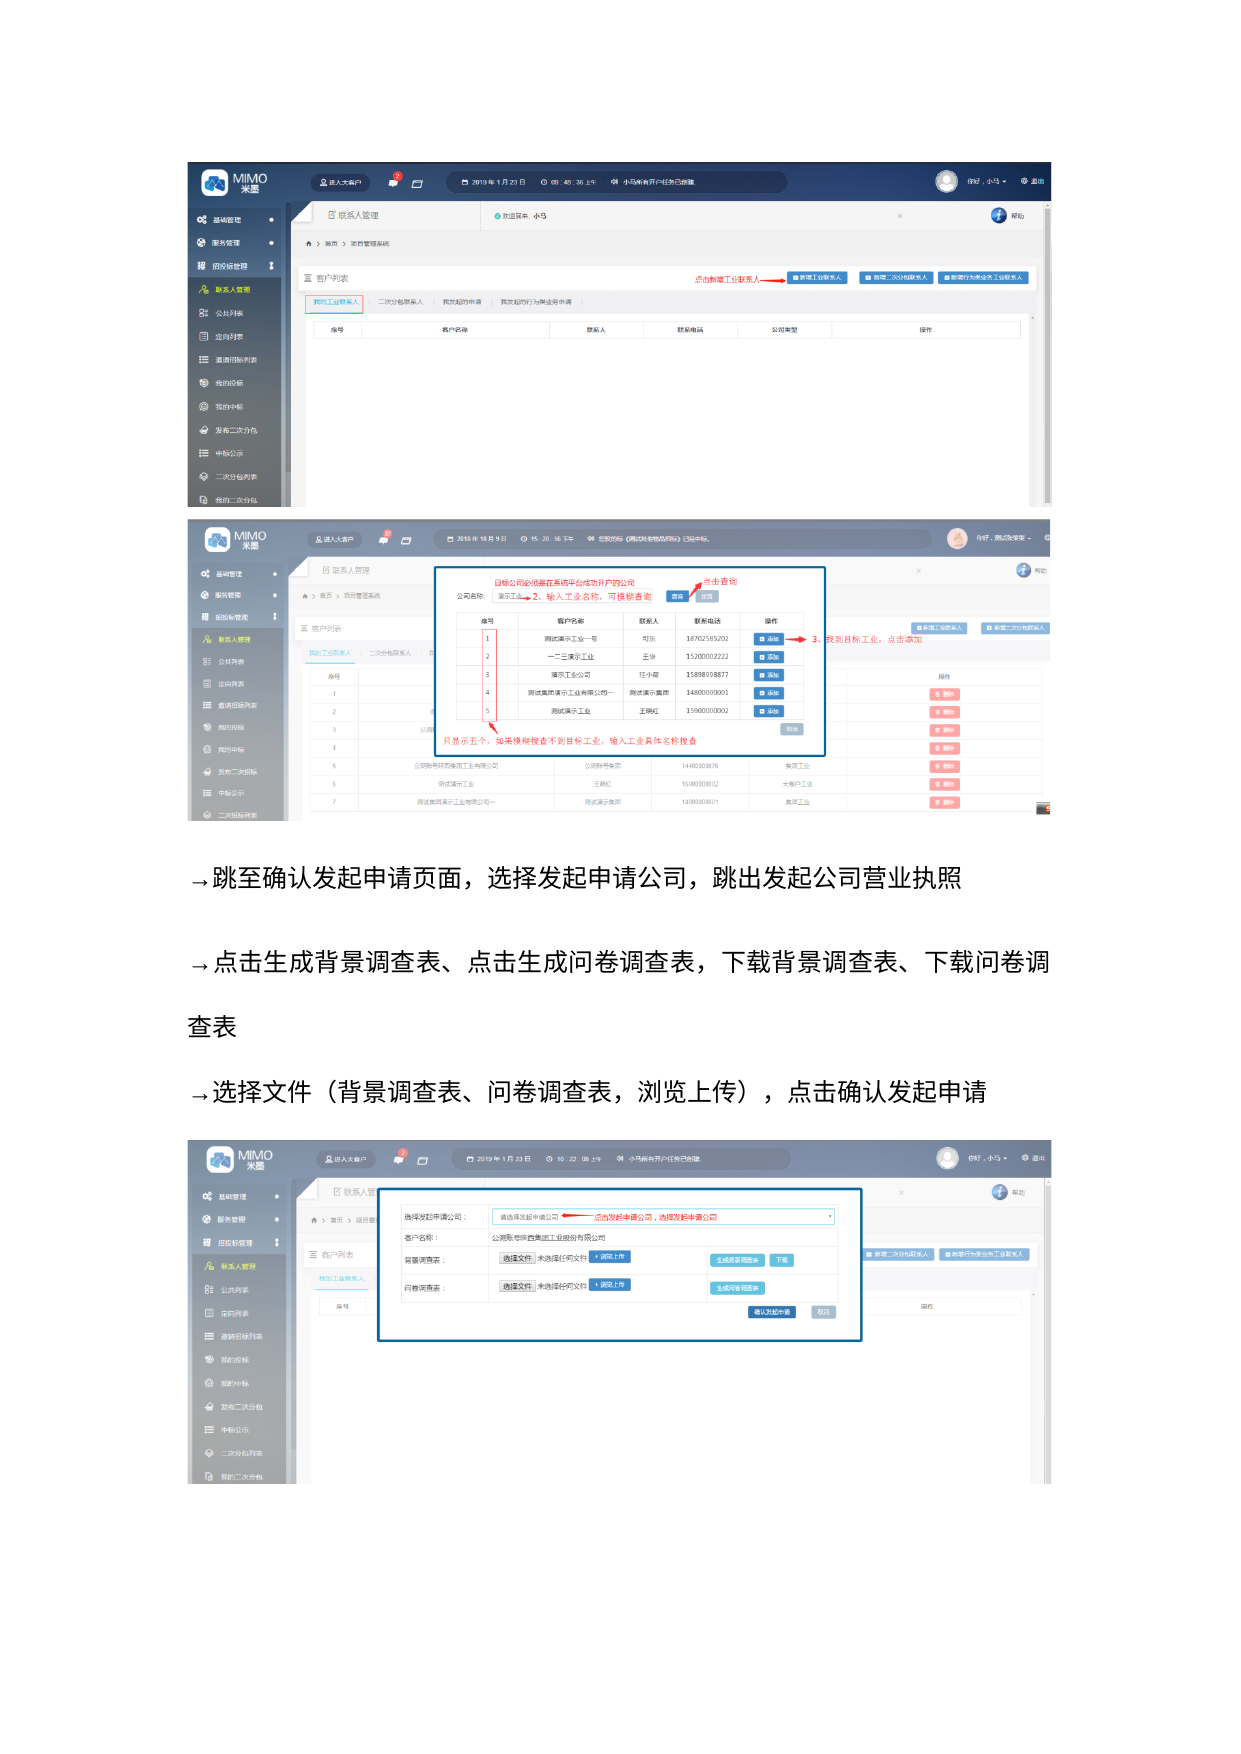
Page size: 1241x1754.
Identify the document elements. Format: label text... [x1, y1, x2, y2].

picture [187, 519, 1051, 821]
list →选择文件（背景调查表、问卷调查表，浏览上传），点击确认发起申请 [187, 1058, 1053, 1123]
picture [187, 1140, 1052, 1484]
list →点击生成背景调查表、点击生成问卷调查表，下载背景调查表、下载问卷调查表 [187, 928, 1053, 1058]
picture [187, 162, 1052, 507]
list →跳至确认发起申请页面，选择发起申请公司，跳出发起公司营业执照 [187, 844, 1053, 909]
